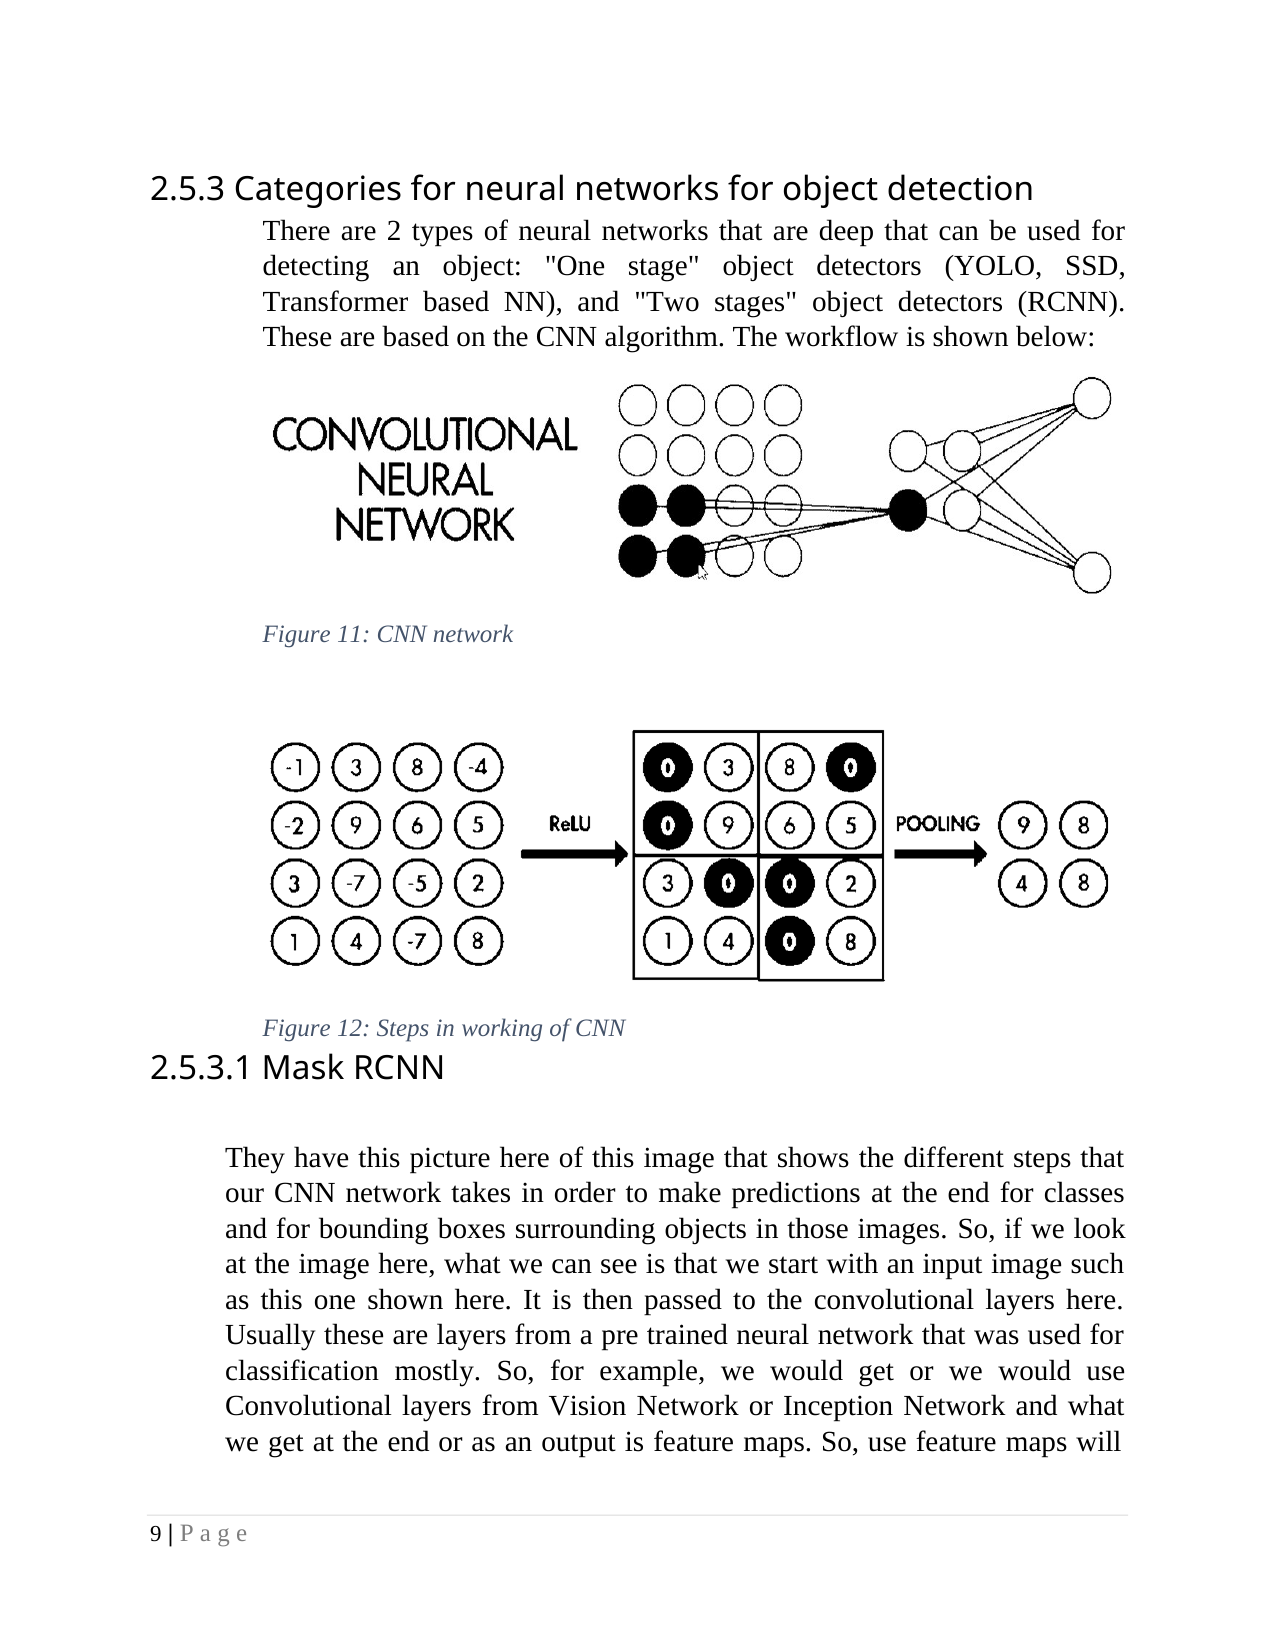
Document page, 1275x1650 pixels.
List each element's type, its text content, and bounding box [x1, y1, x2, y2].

picture [269, 729, 1109, 982]
subtitle 2.5.3 Categories for neural networks for object detection [150, 164, 1210, 210]
text There are 2 types of neural networks that are deep that can be used for detecting an object: "One stage" object detectors (YOLO, SSD, Transformer based NN), and "Two stages" object detectors (RCNN). These are based on the CNN algorithm. The workflow is shown below: [262, 213, 1126, 353]
text Figure 12: Steps in working of CNN [262, 1013, 1210, 1042]
subtitle 2.5.3.1 Mask RCNN [150, 1044, 1210, 1089]
picture [272, 376, 1112, 594]
text They have this picture here of this image that shows the different steps that our CNN network takes in order to make predictions at the end for classes and for bounding boxes surrounding objects in those images. So, if we look at the image here, what we can see is that we start with an input image such as this one shown here. It is then passed to the convolutional layers here. Usually these are layers from a pre trained neural network that was used for classification mostly. So, for example, we would get or we would use Convolutional layers from Vision Network or Inception Network and what we get at the end or as an output is feature maps. So, use feature maps will [225, 1140, 1126, 1457]
